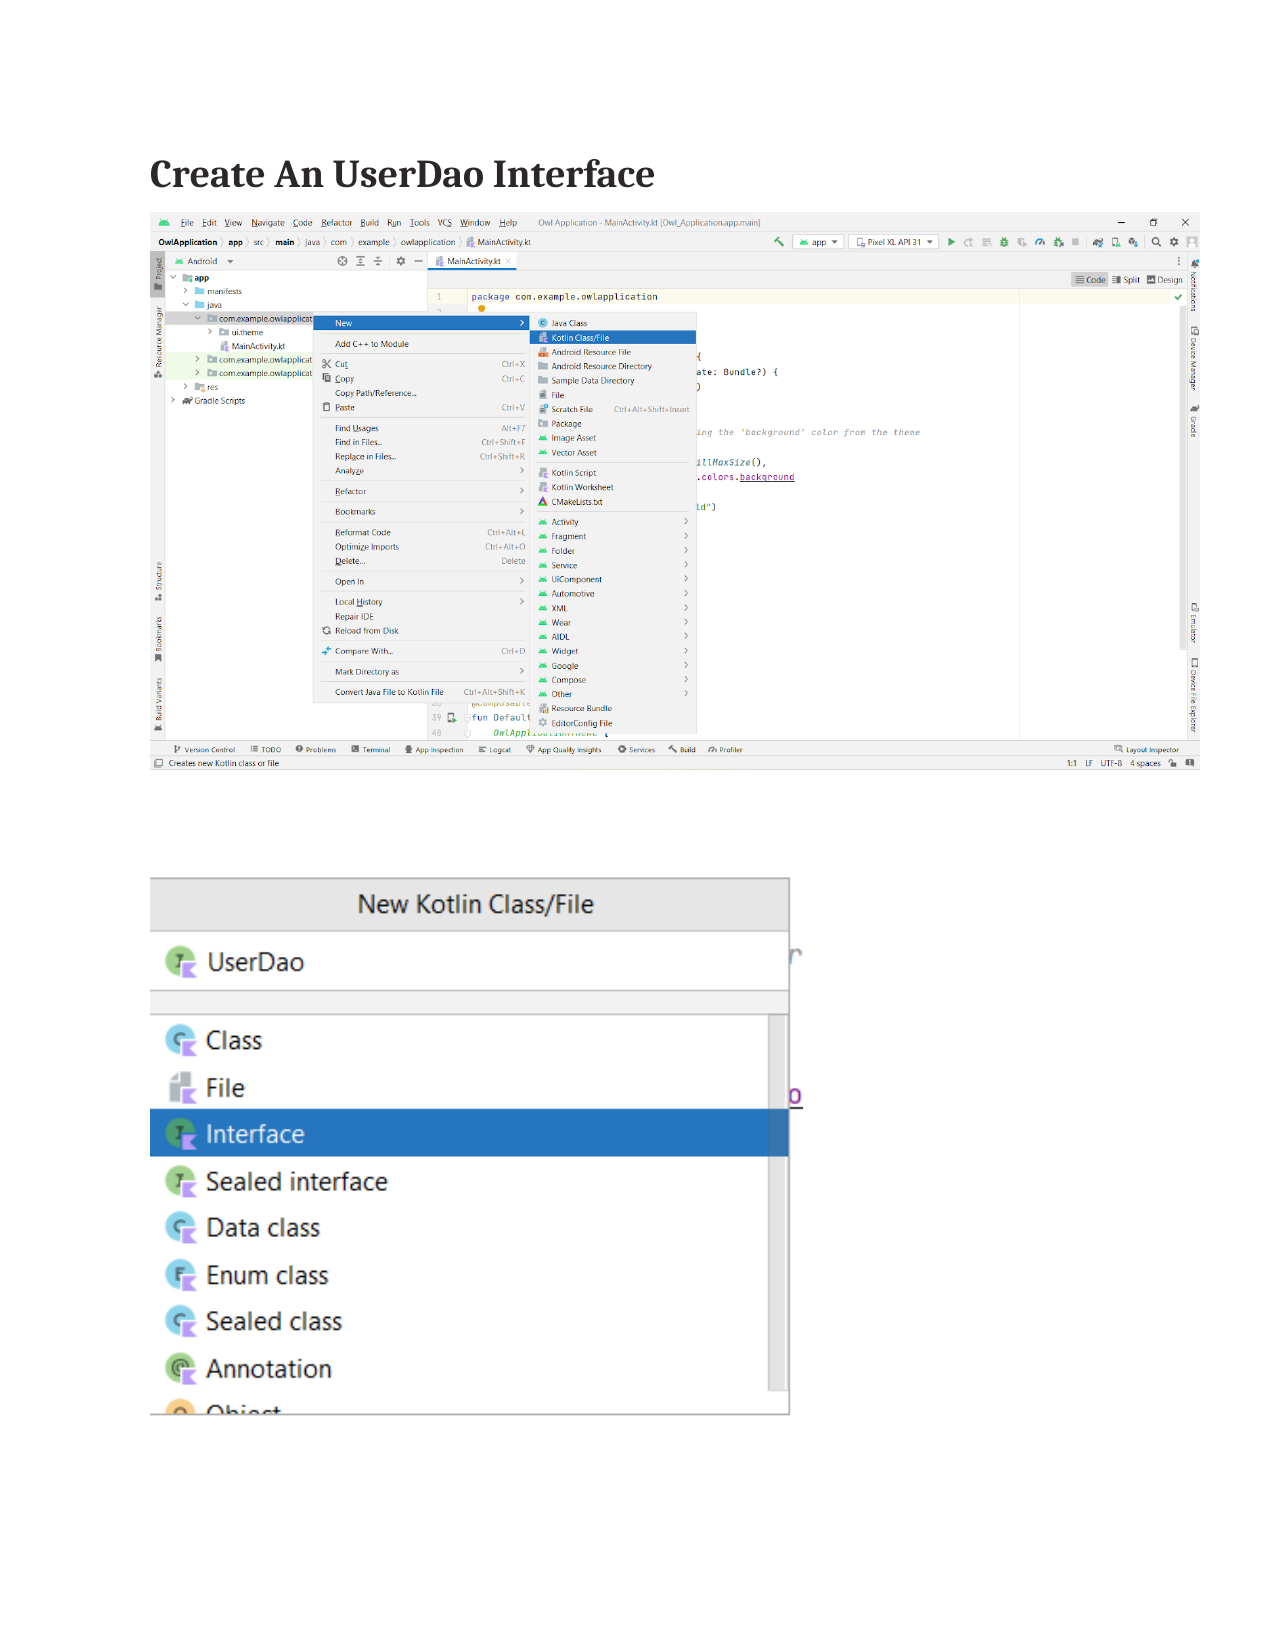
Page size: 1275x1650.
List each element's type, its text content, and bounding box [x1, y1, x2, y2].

subtitle Create An UserDao Interface [150, 150, 1125, 197]
picture [150, 212, 1200, 770]
picture [150, 876, 804, 1419]
